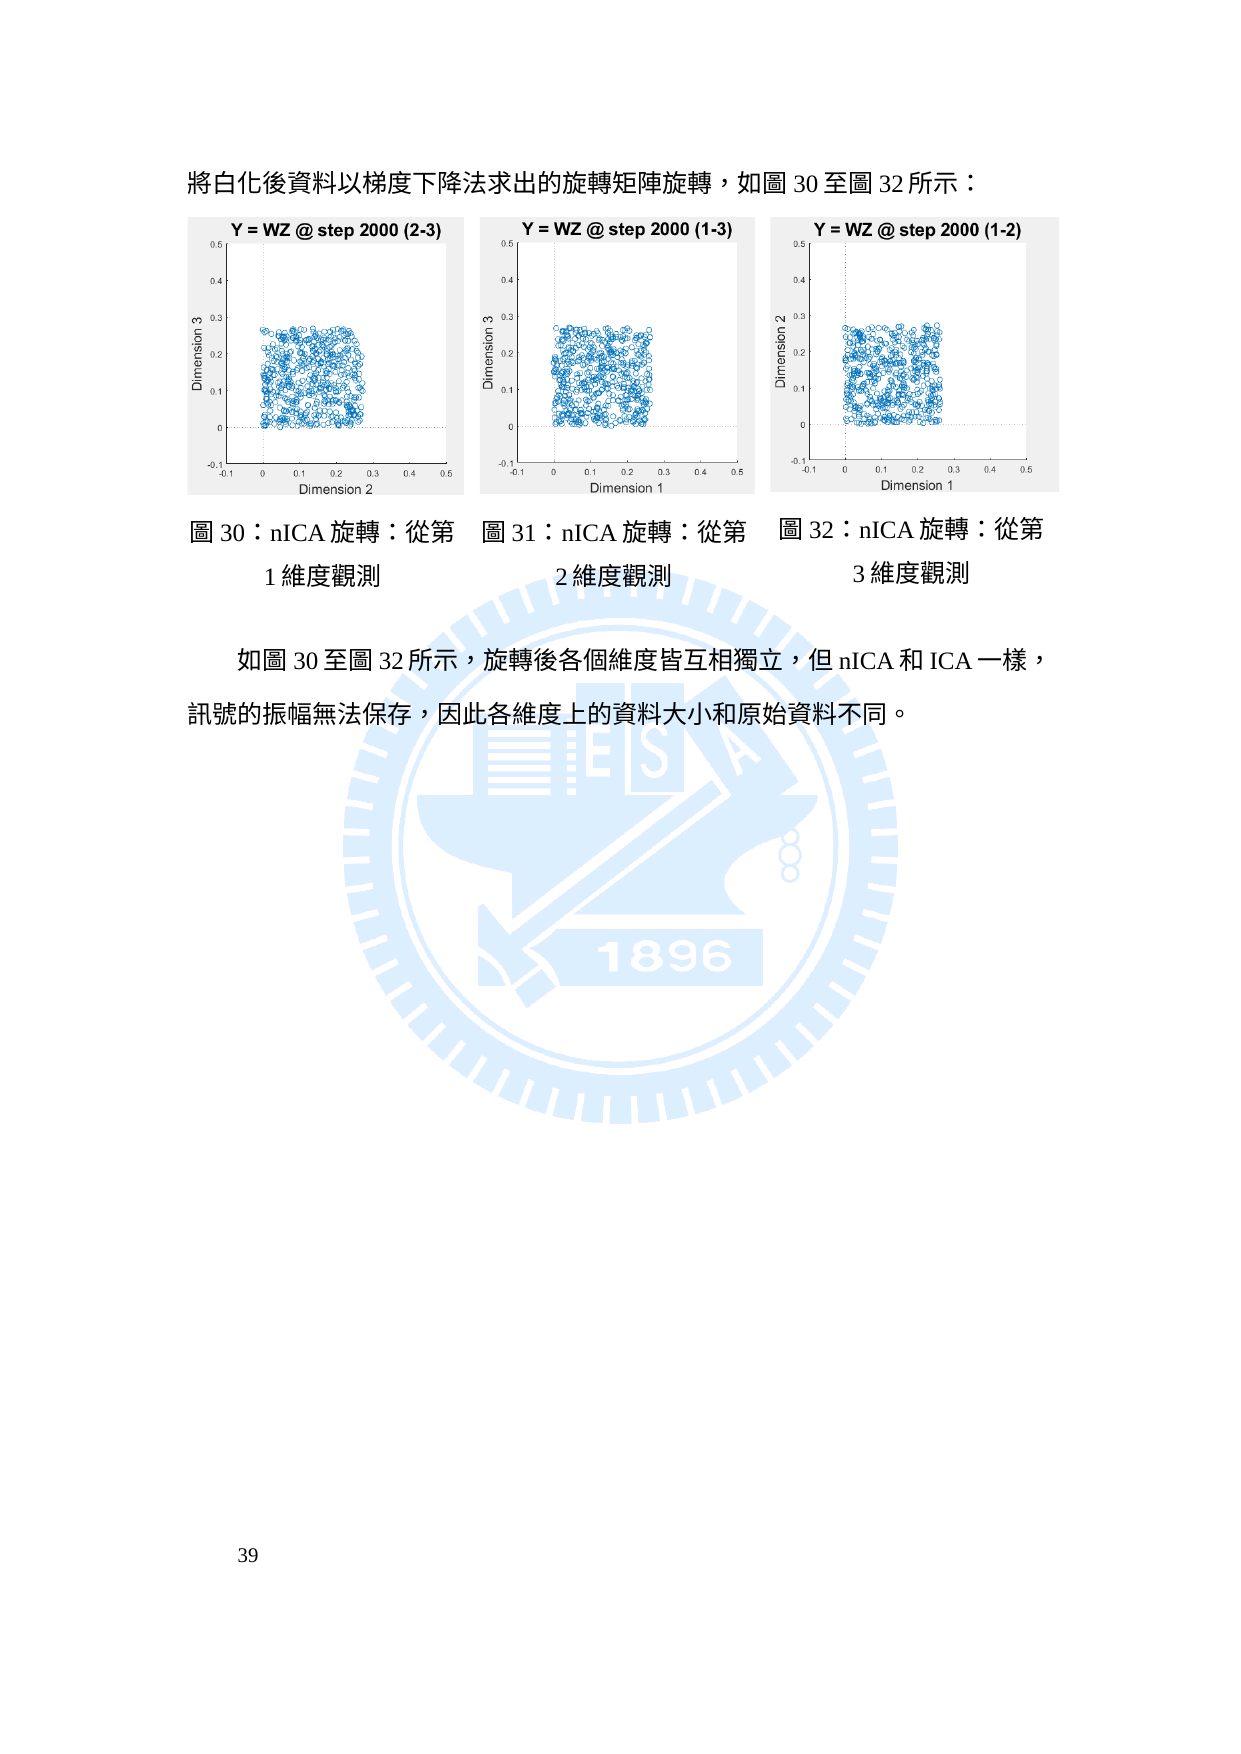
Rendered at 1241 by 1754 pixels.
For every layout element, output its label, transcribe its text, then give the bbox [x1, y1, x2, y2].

text 如圖 30至圖 32所示，旋轉後各個維度皆互相獨立，但nICA和ICA一樣，訊號的振幅無法保存，因此各維度上的資料大小和原始資料不同。 [187, 640, 1053, 731]
text 將白化後資料以梯度下降法求出的旋轉矩陣旋轉，如圖 30至圖 32所示： [187, 163, 1053, 199]
table_header 圖 32：nICA旋轉：從第3維度觀測 [759, 218, 1063, 597]
picture [770, 217, 1060, 492]
table_header 圖 31：nICA旋轉：從第2維度觀測 [469, 218, 759, 597]
picture [479, 217, 755, 494]
table_header 圖 30：nICA旋轉：從第1維度觀測 [176, 218, 468, 597]
picture [187, 217, 464, 495]
